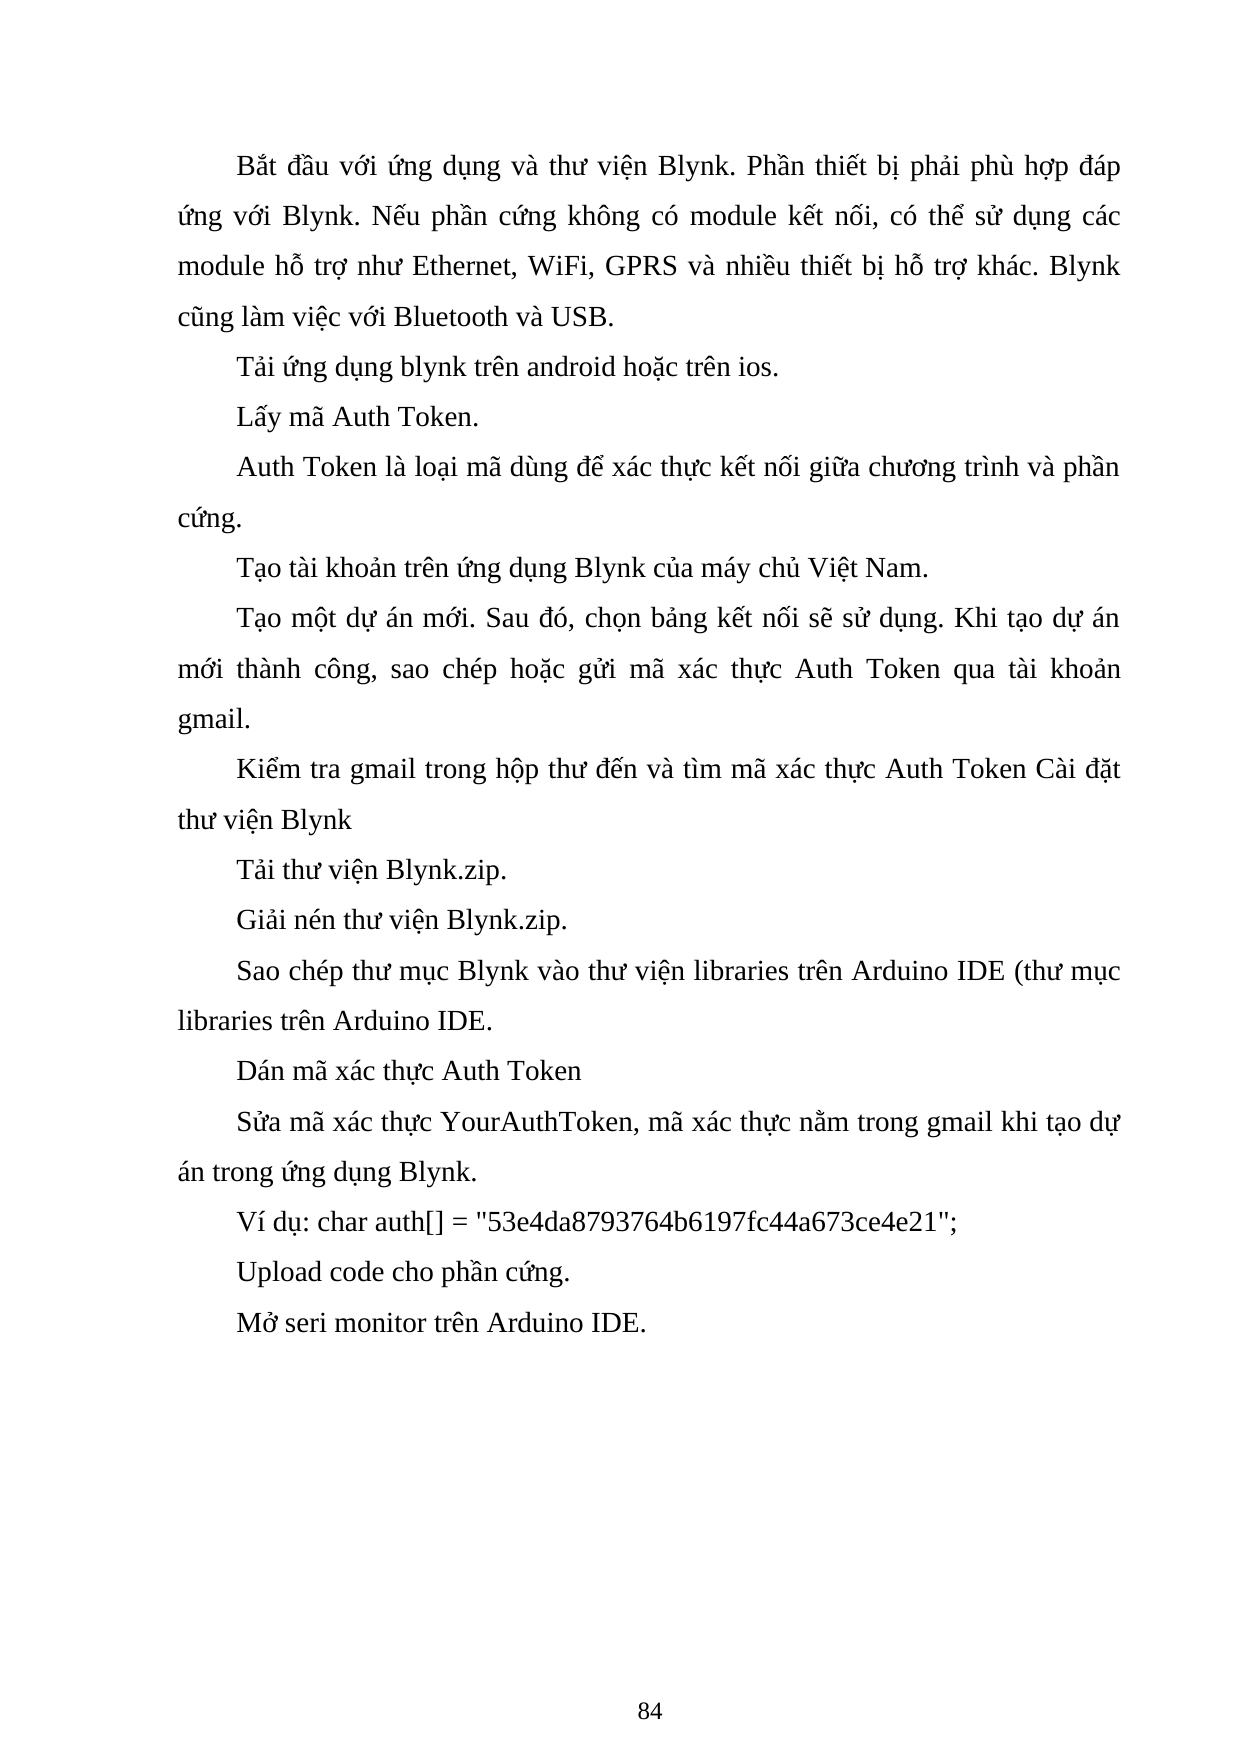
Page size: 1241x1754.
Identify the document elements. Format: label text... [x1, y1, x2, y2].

text Tải ứng dụng blynk trên android hoặc trên ios. [177, 349, 1122, 382]
text Tạo một dự án mới. Sau đó, chọn bảng kết nối sẽ sử dụng. Khi tạo dự án mới thành công, sao chép hoặc gửi mã xác thực Auth Token qua tài khoản gmail. [177, 601, 1122, 735]
text Upload code cho phần cứng. [177, 1254, 1122, 1288]
text Mở seri monitor trên Arduino IDE. [177, 1305, 1122, 1338]
text Ví dụ: char auth[] = "53e4da8793764b6197fc44a673ce4e21"; [177, 1204, 1122, 1238]
text Bắt đầu với ứng dụng và thư viện Blynk. Phần thiết bị phải phù hợp đáp ứng với Blynk. Nếu phần cứng không có module kết nối, có thể sử dụng các module hỗ trợ như Ethernet, WiFi, GPRS và nhiều thiết bị hỗ trợ khác. Blynk cũng làm việc với Bluetooth và USB. [177, 148, 1122, 332]
text Dán mã xác thực Auth Token [177, 1053, 1122, 1087]
text Kiểm tra gmail trong hộp thư đến và tìm mã xác thực Auth Token Cài đặt thư viện Blynk [177, 751, 1122, 835]
text Giải nén thư viện Blynk.zip. [177, 902, 1122, 936]
text Tải thư viện Blynk.zip. [177, 852, 1122, 886]
text Lấy mã Auth Token. [177, 399, 1122, 433]
text Tạo tài khoản trên ứng dụng Blynk của máy chủ Việt Nam. [177, 550, 1122, 584]
text Auth Token là loại mã dùng để xác thực kết nối giữa chương trình và phần cứng. [177, 449, 1122, 533]
text Sửa mã xác thực YourAuthToken, mã xác thực nằm trong gmail khi tạo dự án trong ứng dụng Blynk. [177, 1104, 1122, 1187]
text Sao chép thư mục Blynk vào thư viện libraries trên Arduino IDE (thư mục libraries trên Arduino IDE. [177, 953, 1122, 1037]
